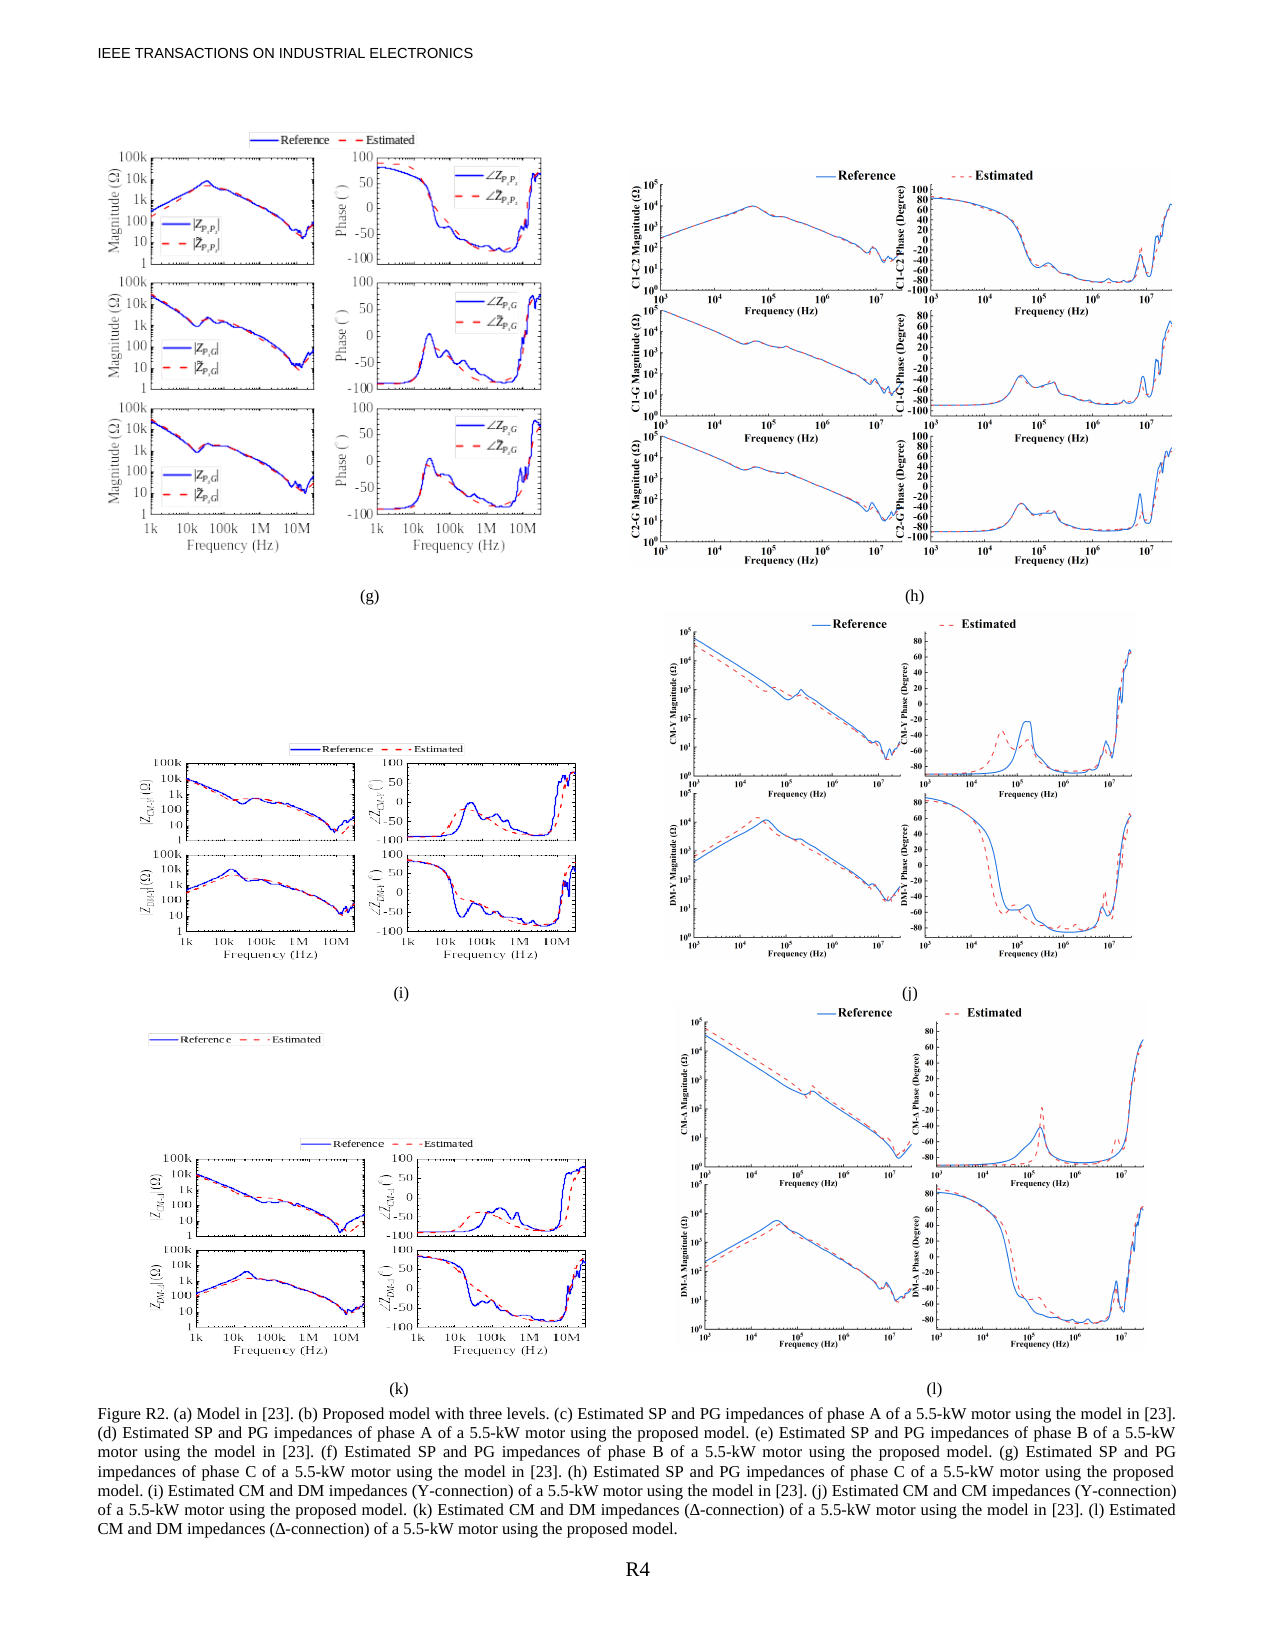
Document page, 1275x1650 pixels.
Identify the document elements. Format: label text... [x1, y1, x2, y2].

picture [675, 1001, 1148, 1350]
picture [664, 611, 1137, 958]
text (i) (j) [97, 982, 1177, 1002]
text (k) (l) [97, 1378, 1177, 1398]
picture [628, 166, 1173, 567]
text Figure R2. (a) Model in [23]. (b) Proposed model with three levels. (c) Estimated SP and PG impedances of phase A of a 5.5-kW motor using the model in [23]. (d) Estimated SP and PG impedances of phase A of a 5.5-kW motor using the proposed model. (e) Estimated SP and PG impedances of phase B of a 5.5-kW motor using the model in [23]. (f) Estimated SP and PG impedances of phase B of a 5.5-kW motor using the proposed model. (g) Estimated SP and PG impedances of phase C of a 5.5-kW motor using the model in [23]. (h) Estimated SP and PG impedances of phase C of a 5.5-kW motor using the proposed model. (i) Estimated CM and DM impedances (Y-connection) of a 5.5-kW motor using the model in [23]. (j) Estimated CM and CM impedances (Y-connection) of a 5.5-kW motor using the proposed model. (k) Estimated CM and DM impedances (∆-connection) of a 5.5-kW motor using the model in [23]. (l) Estimated CM and DM impedances (∆-connection) of a 5.5-kW motor using the proposed model. [97, 1404, 1177, 1538]
text (g) (h) [97, 586, 1177, 605]
